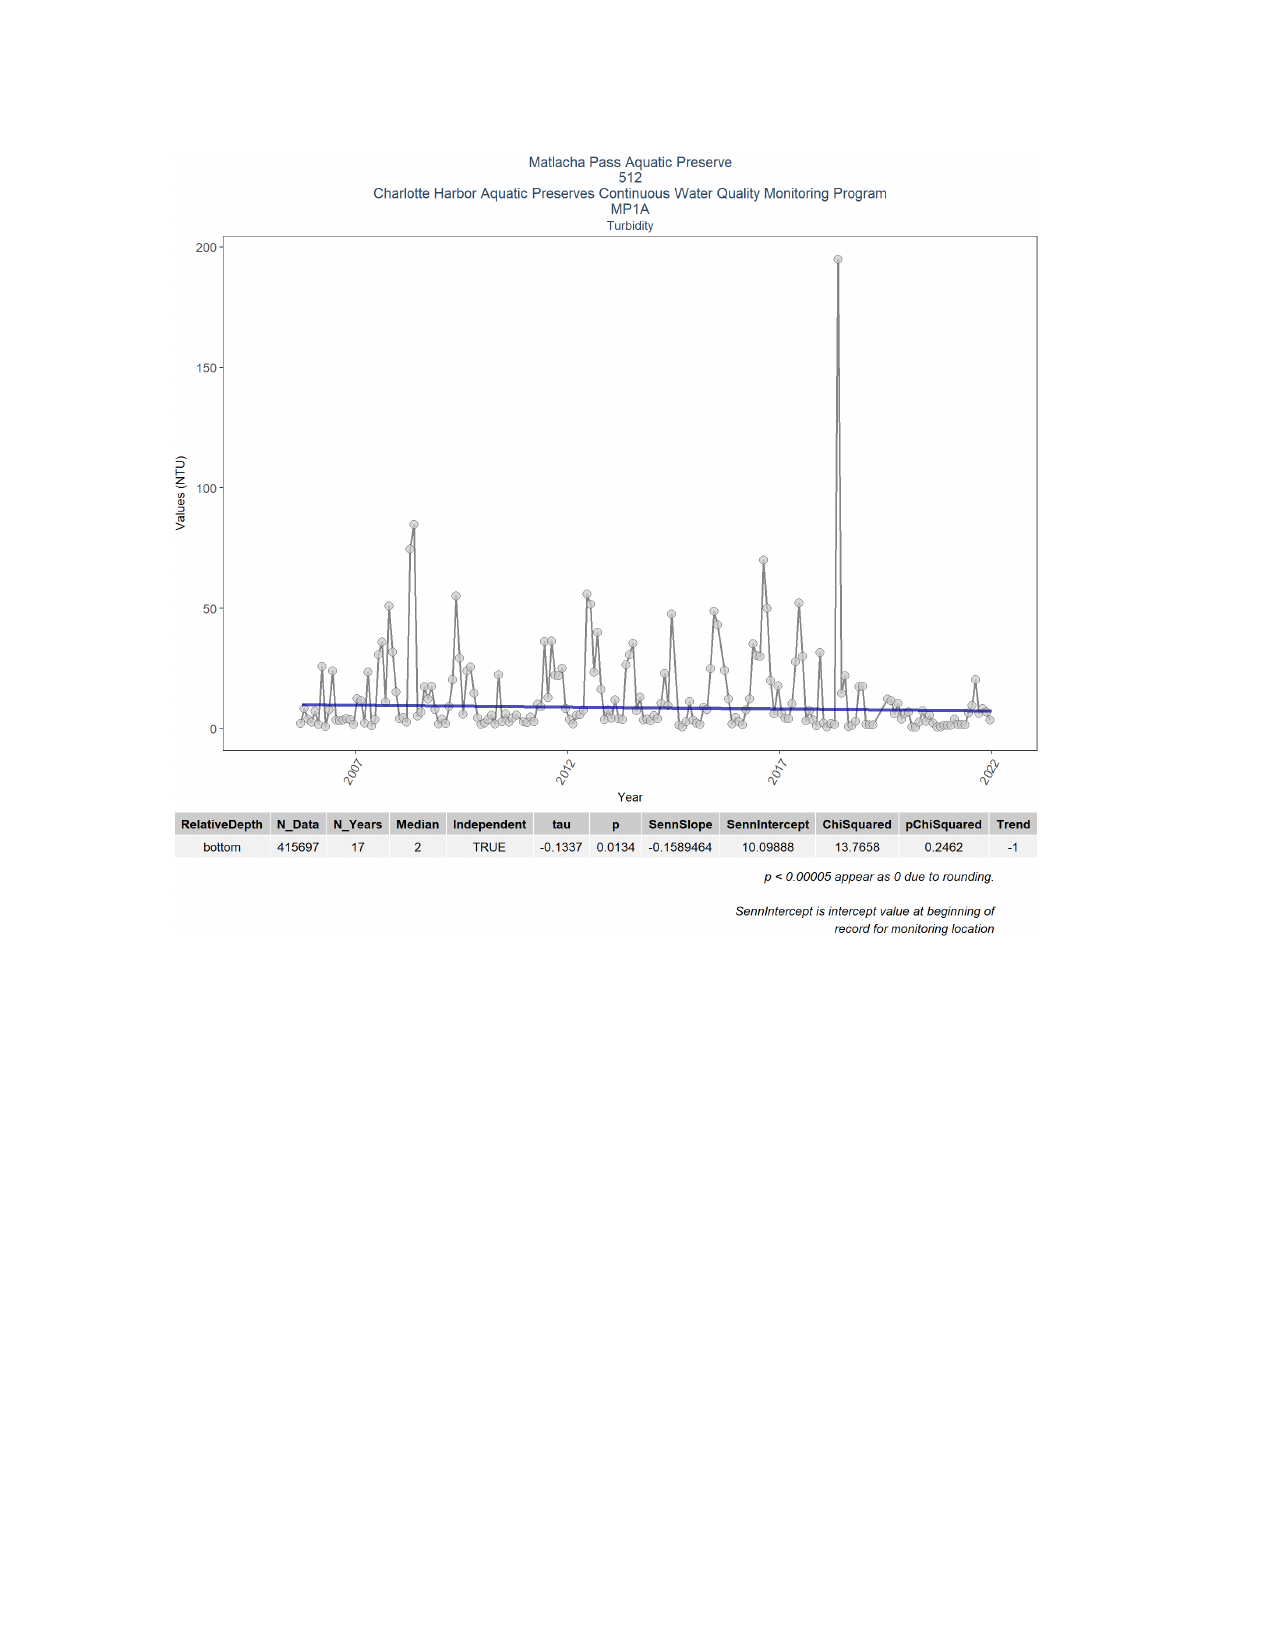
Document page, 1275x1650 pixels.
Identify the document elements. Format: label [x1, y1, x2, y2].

picture [168, 150, 1044, 938]
